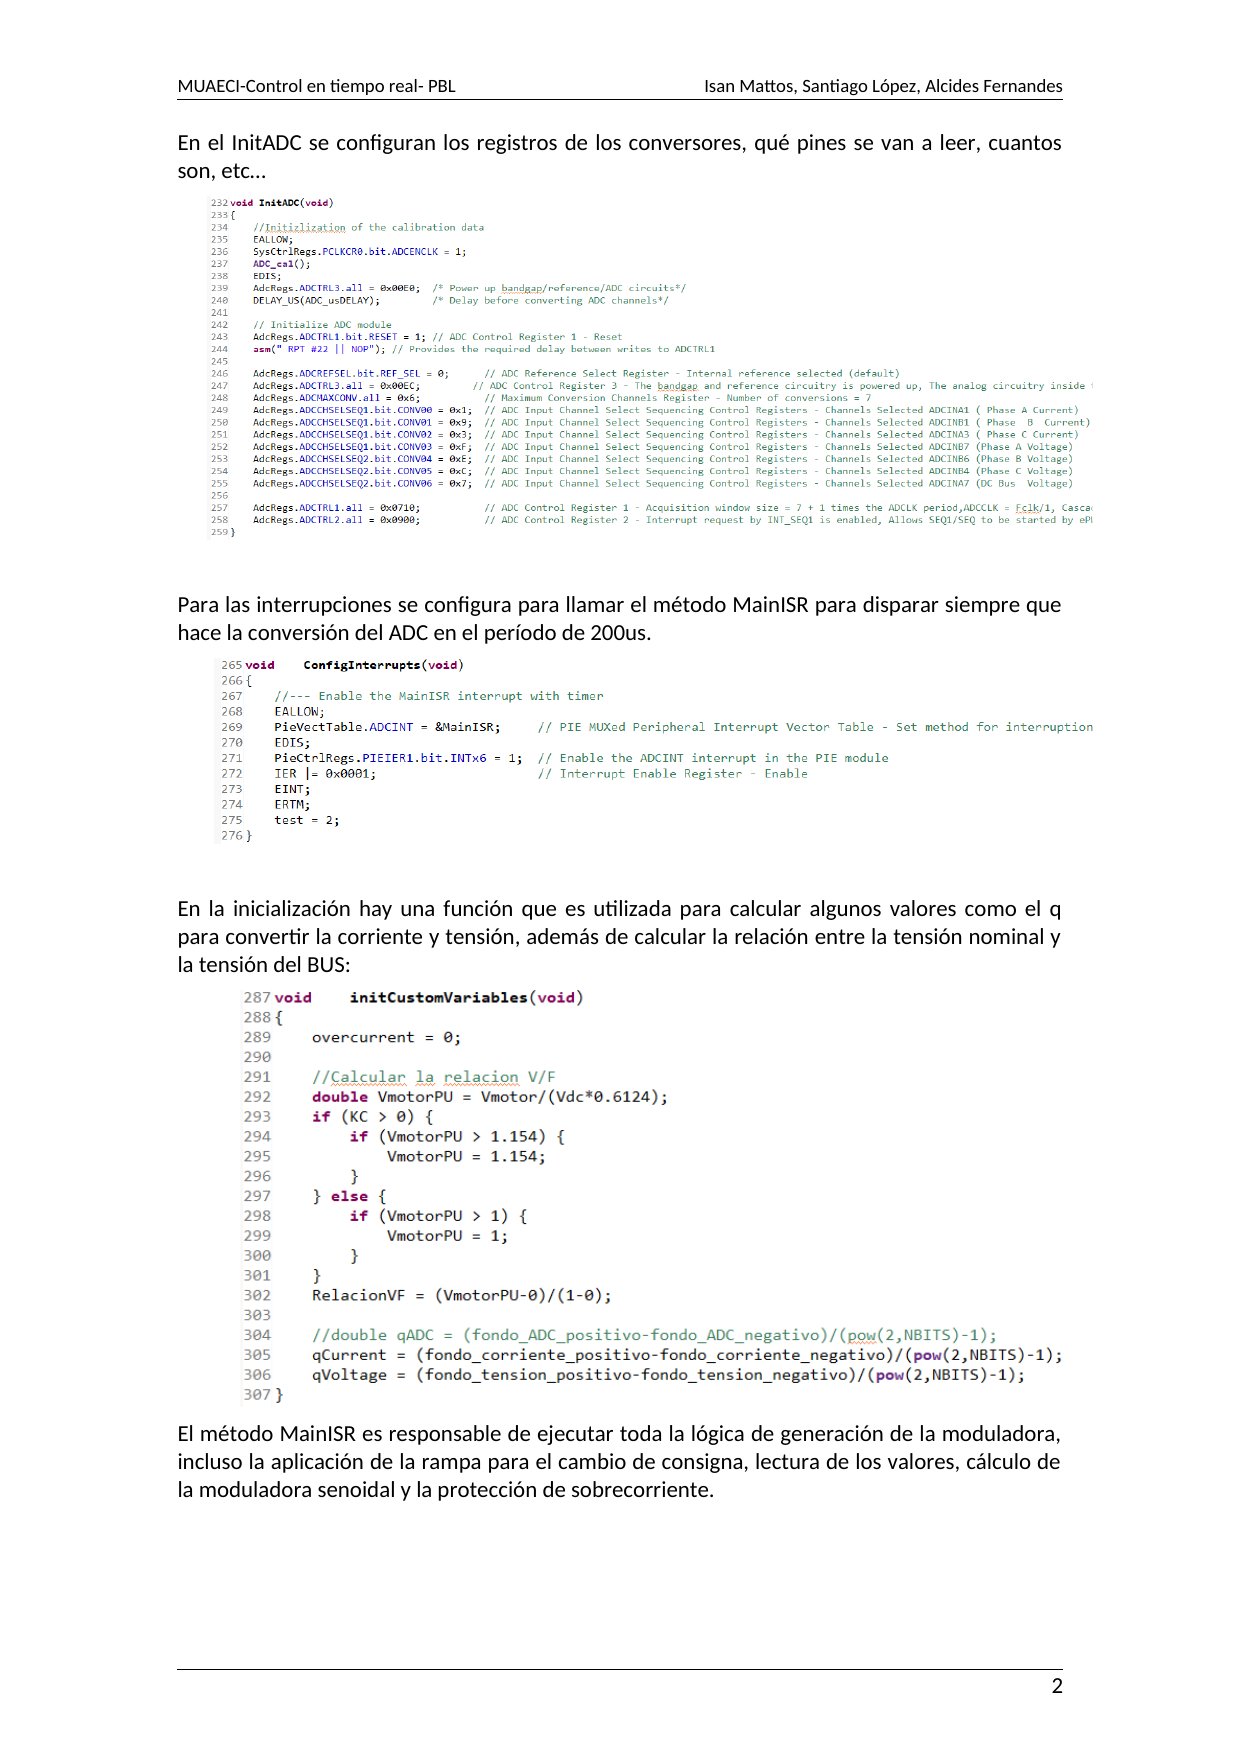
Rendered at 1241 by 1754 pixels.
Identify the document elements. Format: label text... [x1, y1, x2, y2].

text En la inicialización hay una función que es utilizada para calcular algunos valores como el q para convertir la corriente y tensión, además de calcular la relación entre la tensión nominal y la tensión del BUS: [177, 894, 1063, 978]
picture [214, 658, 1100, 844]
picture [240, 990, 1074, 1407]
text El método MainISR es responsable de ejecutar toda la lógica de generación de la moduladora, incluso la aplicación de la rampa para el cambio de consigna, lectura de los valores, cálculo de la moduladora senoidal y la protección de sobrecorriente. [177, 1419, 1063, 1503]
text Para las interrupciones se configura para llamar el método MainISR para disparar siempre que hace la conversión del ADC en el período de 200us. [177, 590, 1063, 646]
picture [206, 196, 1093, 540]
text En el InitADC se configuran los registros de los conversores, qué pines se van a leer, cuantos son, etc… [177, 128, 1063, 184]
